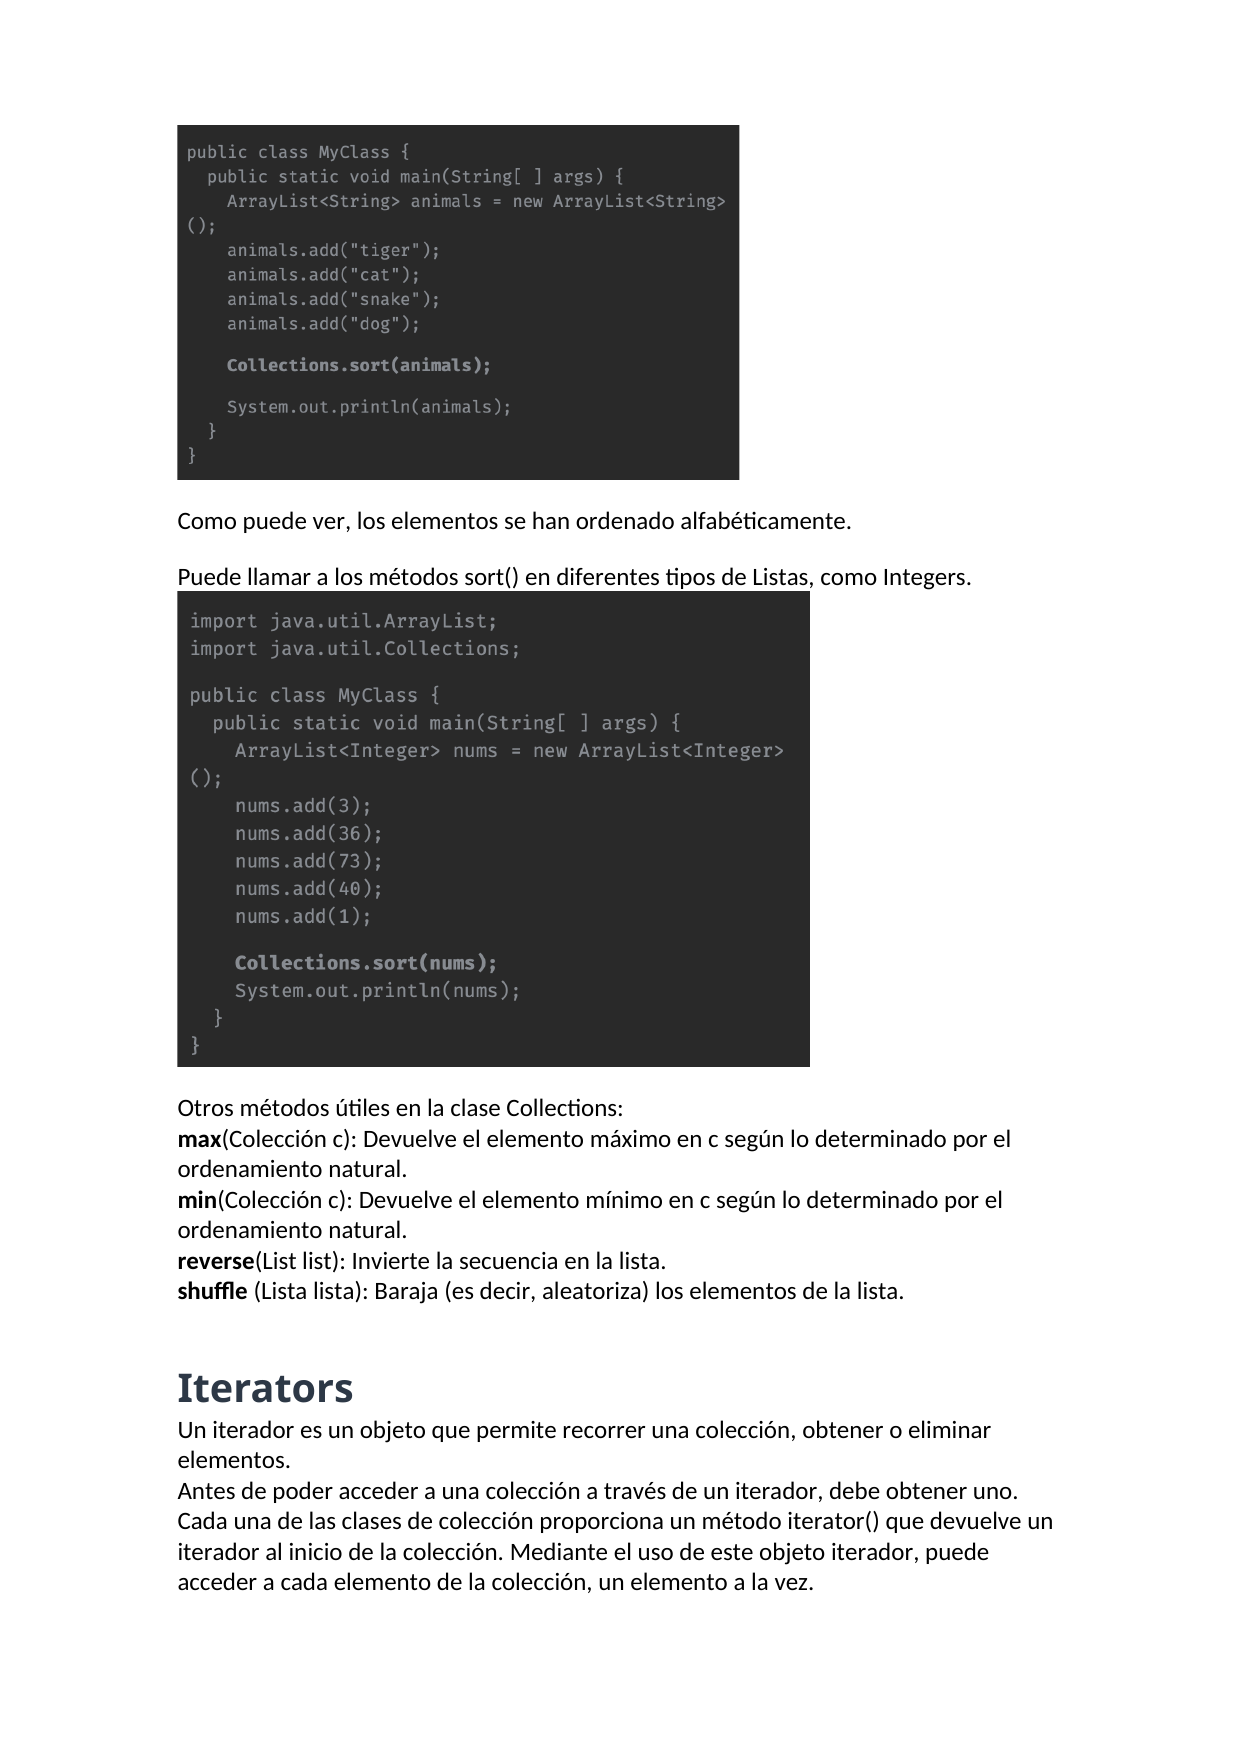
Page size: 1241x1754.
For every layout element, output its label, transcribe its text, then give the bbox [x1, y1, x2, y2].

text Puede llamar a los métodos sort() en diferentes tipos de Listas, como Integers. [177, 535, 1063, 592]
text Un iterador es un objeto que permite recorrer una colección, obtener o eliminar elementos. [177, 1414, 1063, 1475]
text Como puede ver, los elementos se han ordenado alfabéticamente. [177, 479, 1063, 535]
text Antes de poder acceder a una colección a través de un iterador, debe obtener uno. Cada una de las clases de colección proporciona un método iterator() que devuelve un iterador al inicio de la colección. Mediante el uso de este objeto iterador, puede acceder a cada elemento de la colección, un elemento a la vez. [177, 1475, 1063, 1597]
text reverse(List list): Invierte la secuencia en la lista. [177, 1245, 1063, 1275]
text Otros métodos útiles en la clase Collections: [177, 1066, 1063, 1123]
subtitle Iterators [177, 1360, 1063, 1414]
picture [177, 125, 740, 480]
picture [177, 591, 810, 1067]
text shuffle (Lista lista): Baraja (es decir, aleatoriza) los elementos de la lista. [177, 1275, 1063, 1306]
text max(Colección c): Devuelve el elemento máximo en c según lo determinado por el ordenamiento natural. [177, 1123, 1063, 1184]
text min(Colección c): Devuelve el elemento mínimo en c según lo determinado por el ordenamiento natural. [177, 1184, 1063, 1245]
